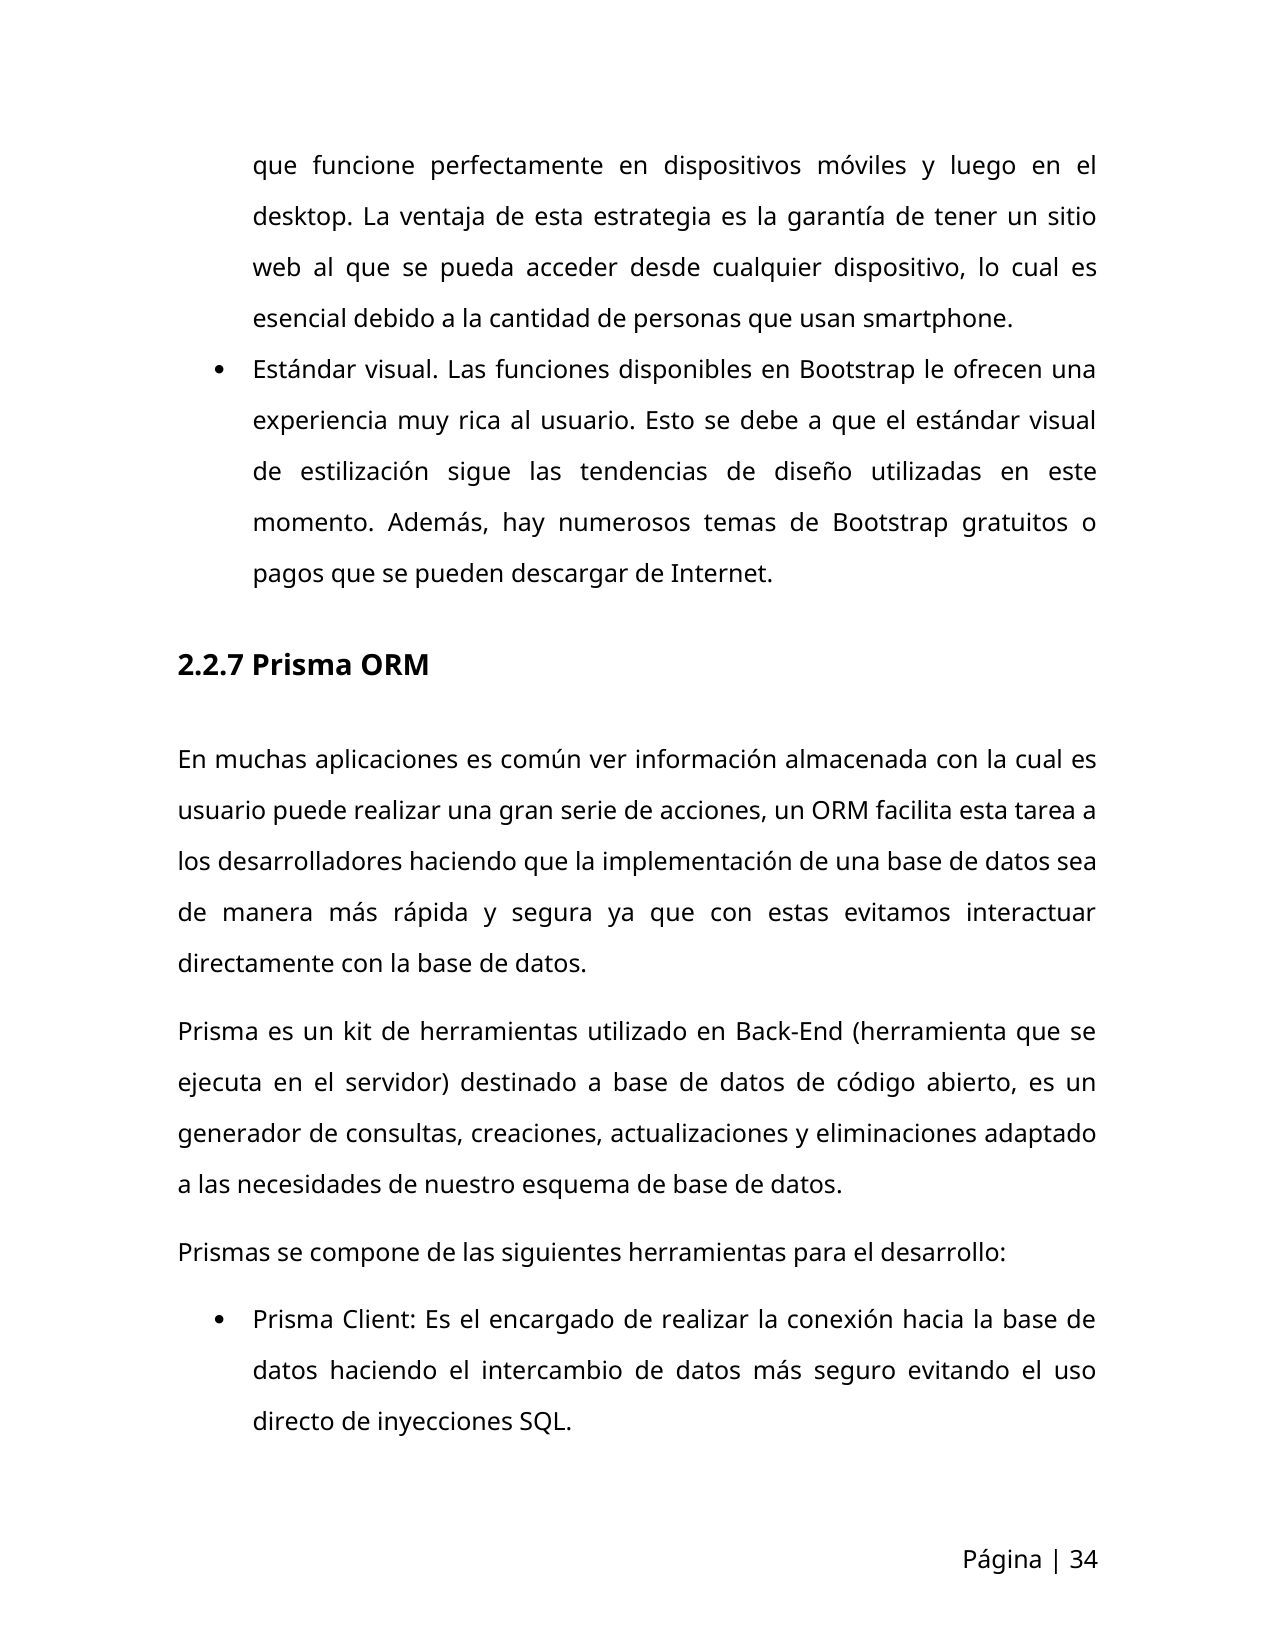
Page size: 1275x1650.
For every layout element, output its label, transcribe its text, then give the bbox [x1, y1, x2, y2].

subtitle 2.2.7 Prisma ORM [177, 644, 1098, 684]
list Estándar visual. Las funciones disponibles en Bootstrap le ofrecen una experiencia muy rica al usuario. Esto se debe a que el estándar visual de estilización sigue las tendencias de diseño utilizadas en este momento. Además, hay numerosos temas de Bootstrap gratuitos o pagos que se pueden descargar de Internet. [215, 352, 1098, 590]
list Prisma Client: Es el encargado de realizar la conexión hacia la base de datos haciendo el intercambio de datos más seguro evitando el uso directo de inyecciones SQL. [215, 1302, 1098, 1438]
text Prismas se compone de las siguientes herramientas para el desarrollo: [177, 1234, 1098, 1268]
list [215, 148, 1098, 335]
text En muchas aplicaciones es común ver información almacenada con la cual es usuario puede realizar una gran serie de acciones, un ORM facilita esta tarea a los desarrolladores haciendo que la implementación de una base de datos sea de manera más rápida y segura ya que con estas evitamos interactuar directamente con la base de datos. [177, 742, 1098, 980]
text Prisma es un kit de herramientas utilizado en Back-End (herramienta que se ejecuta en el servidor) destinado a base de datos de código abierto, es un generador de consultas, creaciones, actualizaciones y eliminaciones adaptado a las necesidades de nuestro esquema de base de datos. [177, 1013, 1098, 1201]
